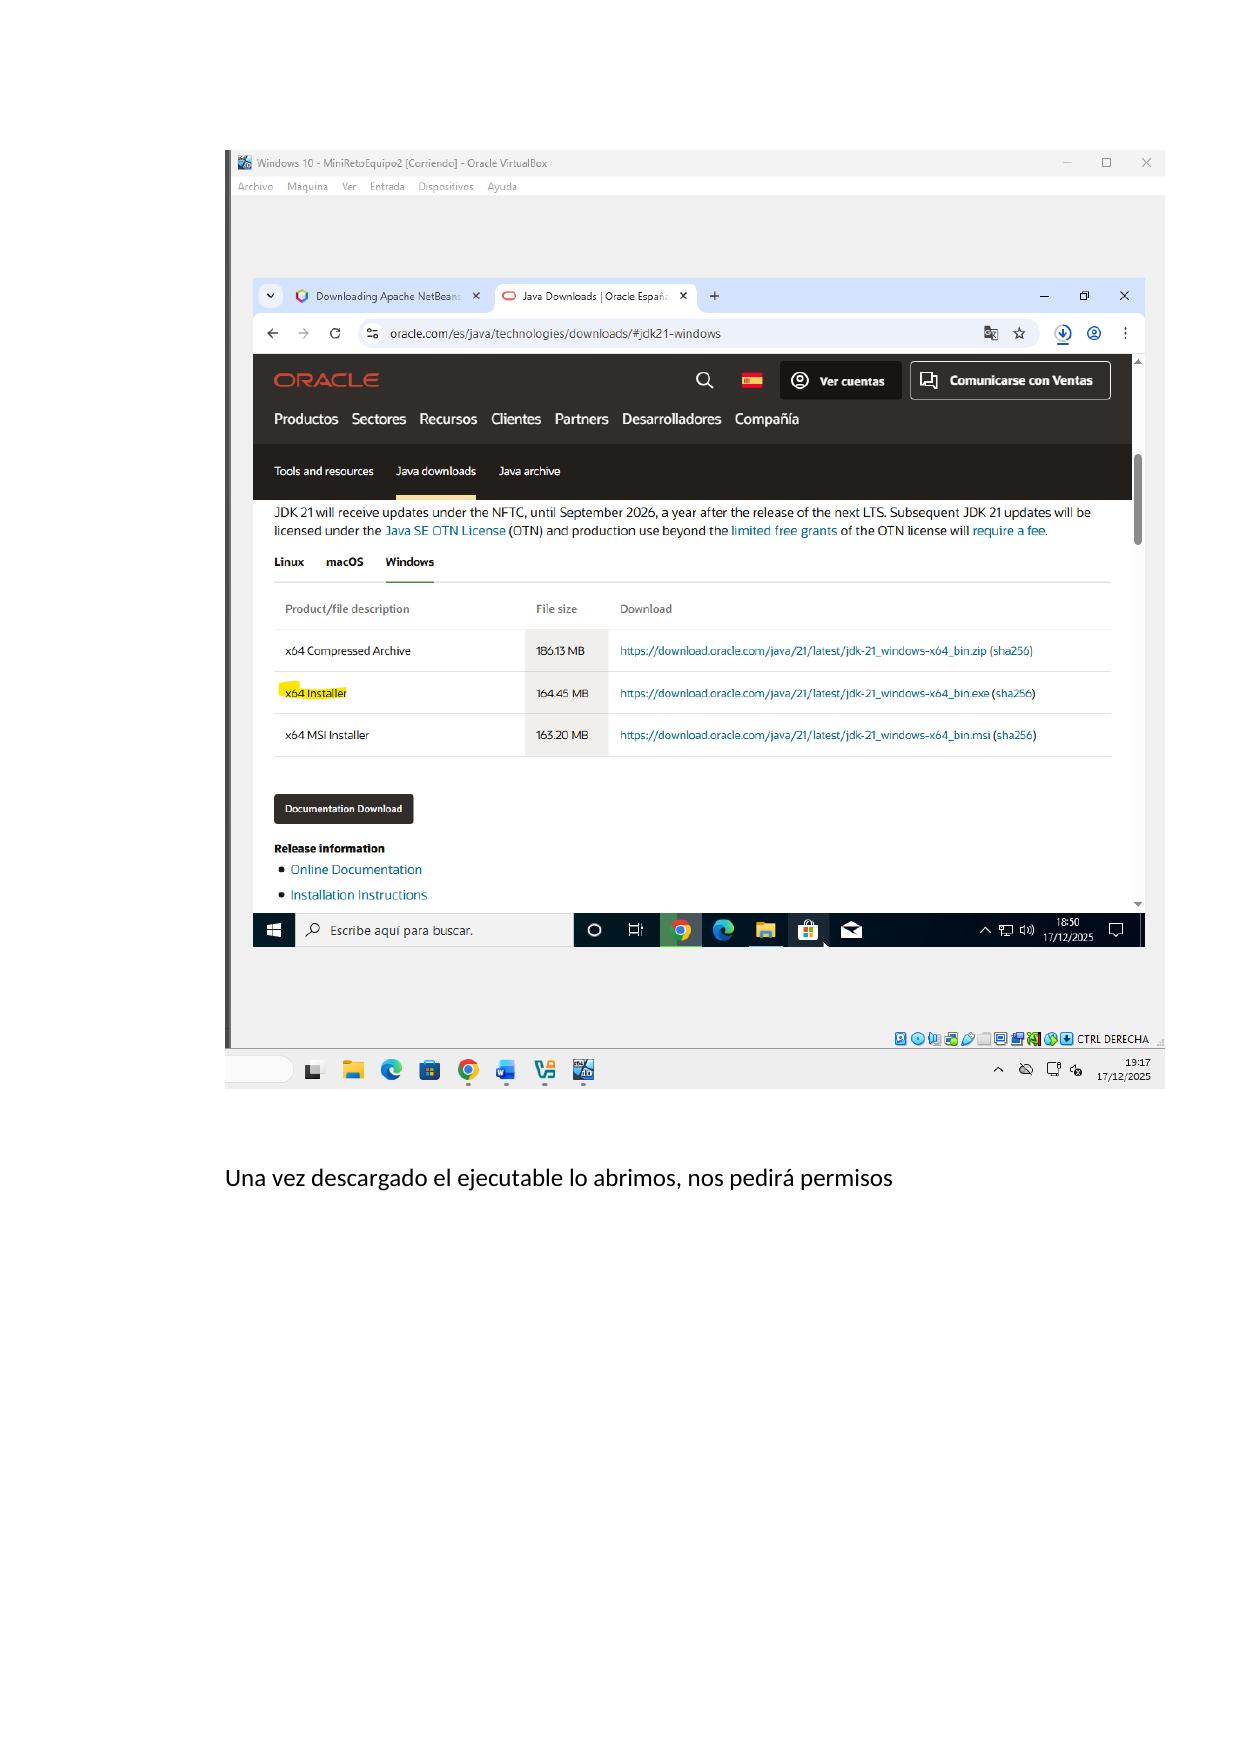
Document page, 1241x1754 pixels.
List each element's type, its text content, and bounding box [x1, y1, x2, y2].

text Una vez descargado el ejecutable lo abrimos, nos pedirá permisos [225, 1162, 1090, 1192]
picture [225, 150, 1166, 1089]
